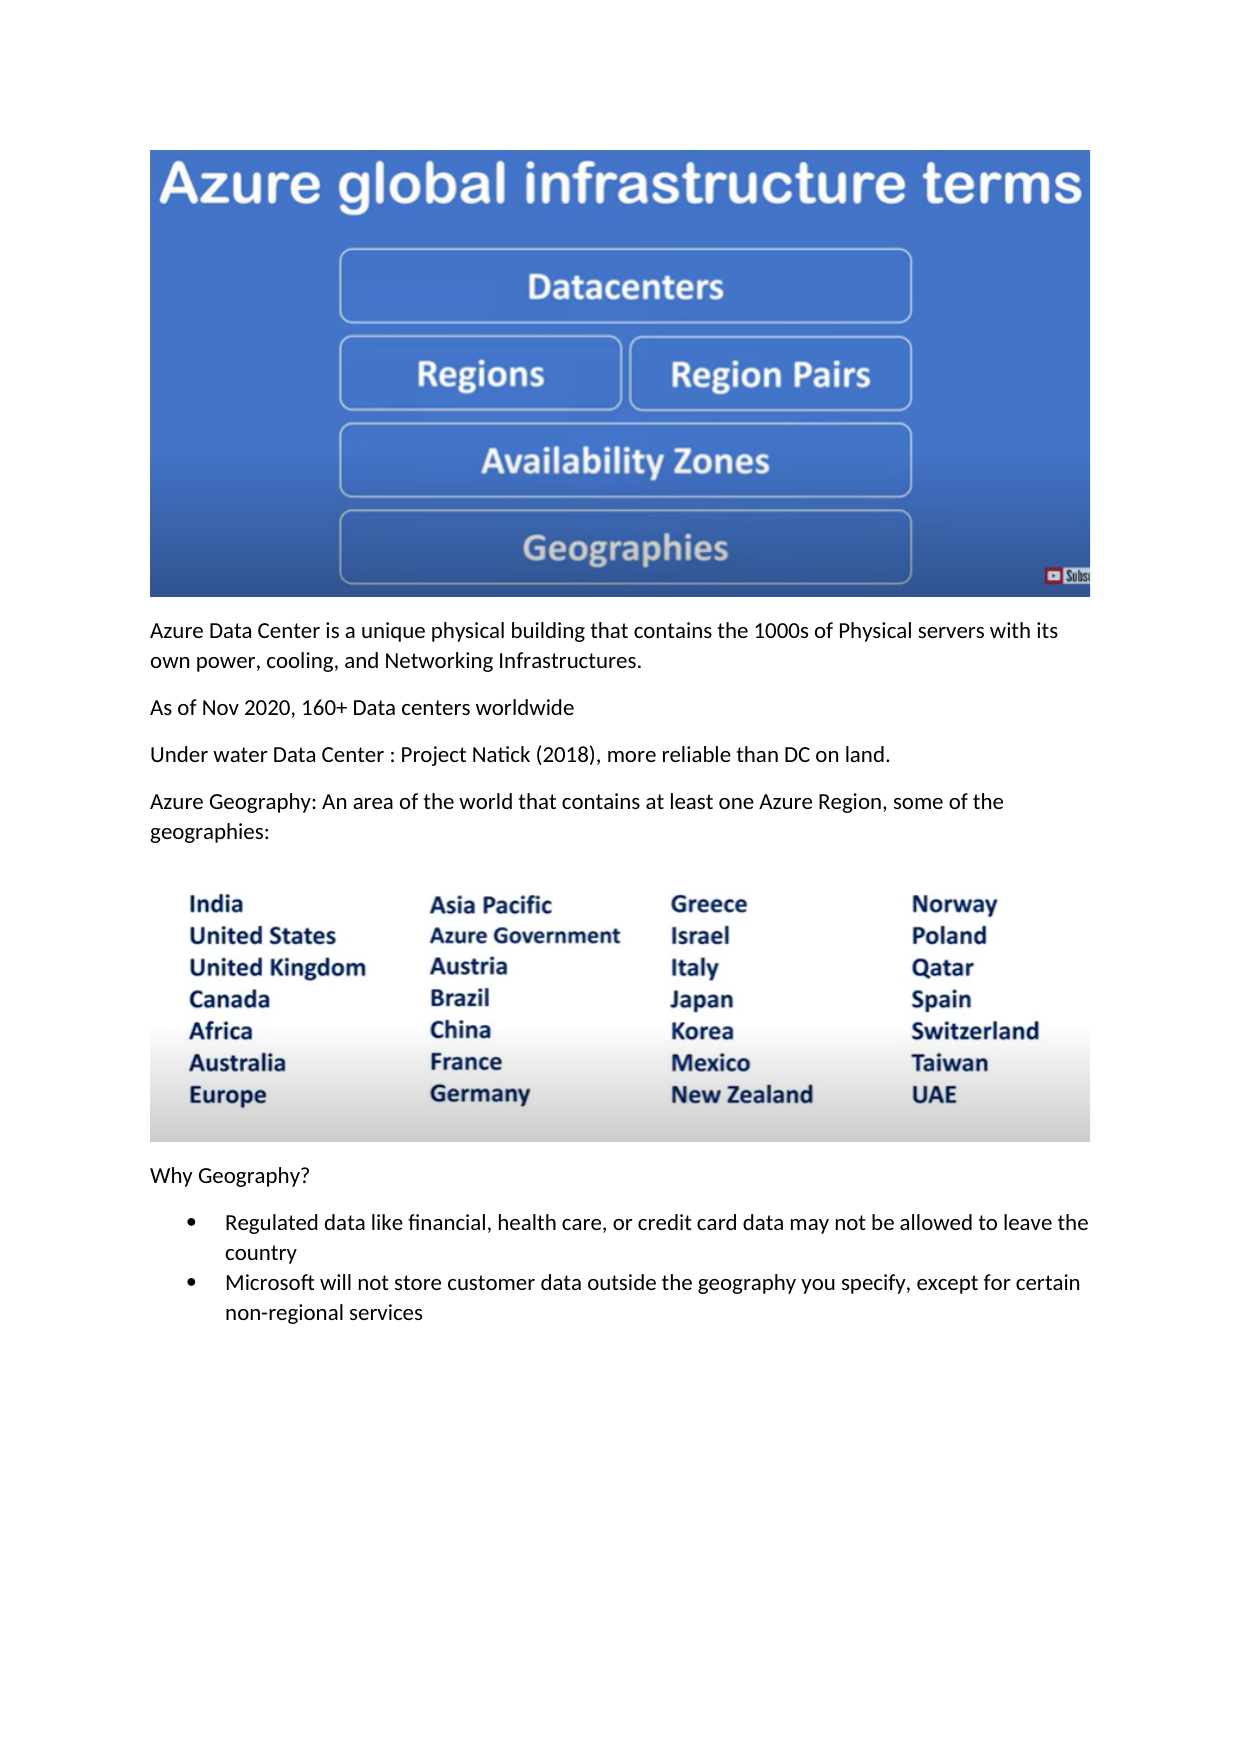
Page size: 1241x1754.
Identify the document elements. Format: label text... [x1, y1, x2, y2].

text As of Nov 2020, 160+ Data centers worldwide [150, 693, 1090, 721]
text Azure Data Center is a unique physical building that contains the 1000s of Physical servers with its own power, cooling, and Networking Infrastructures. [150, 616, 1090, 674]
text Why Geography? [150, 1161, 1090, 1189]
text Azure Geography: An area of the world that contains at least one Azure Region, some of the geographies: [150, 787, 1090, 845]
picture [150, 150, 1091, 597]
text Under water Data Center : Project Natick (2018), more reliable than DC on land. [150, 740, 1090, 768]
list Regulated data like financial, health care, or credit card data may not be allowed to leave the country [187, 1208, 1090, 1266]
list Microsoft will not store customer data outside the geography you specify, except for certain non-regional services [187, 1268, 1090, 1326]
picture [150, 863, 1091, 1142]
